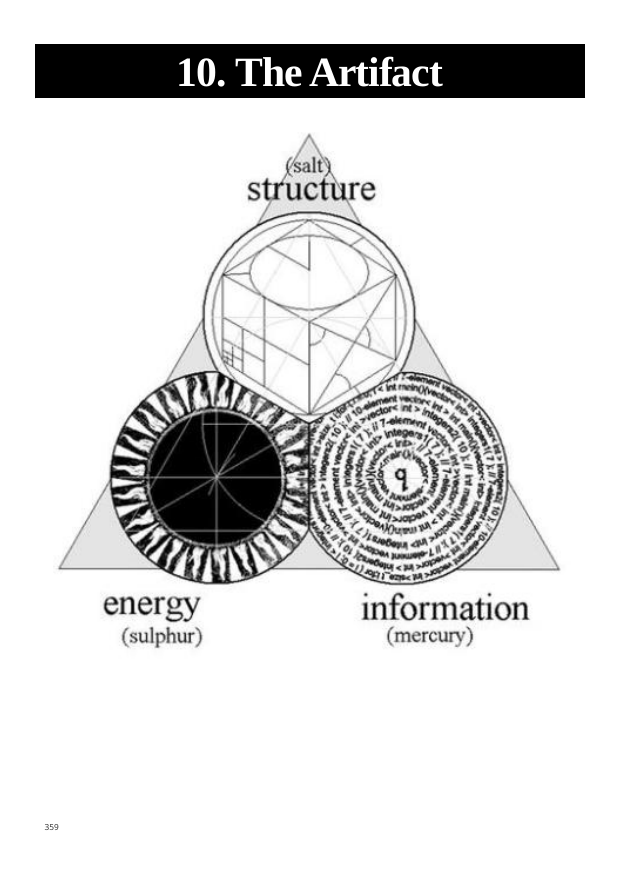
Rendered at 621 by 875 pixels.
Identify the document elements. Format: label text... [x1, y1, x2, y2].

picture [44, 123, 576, 674]
subtitle The Artifact [36, 45, 584, 97]
